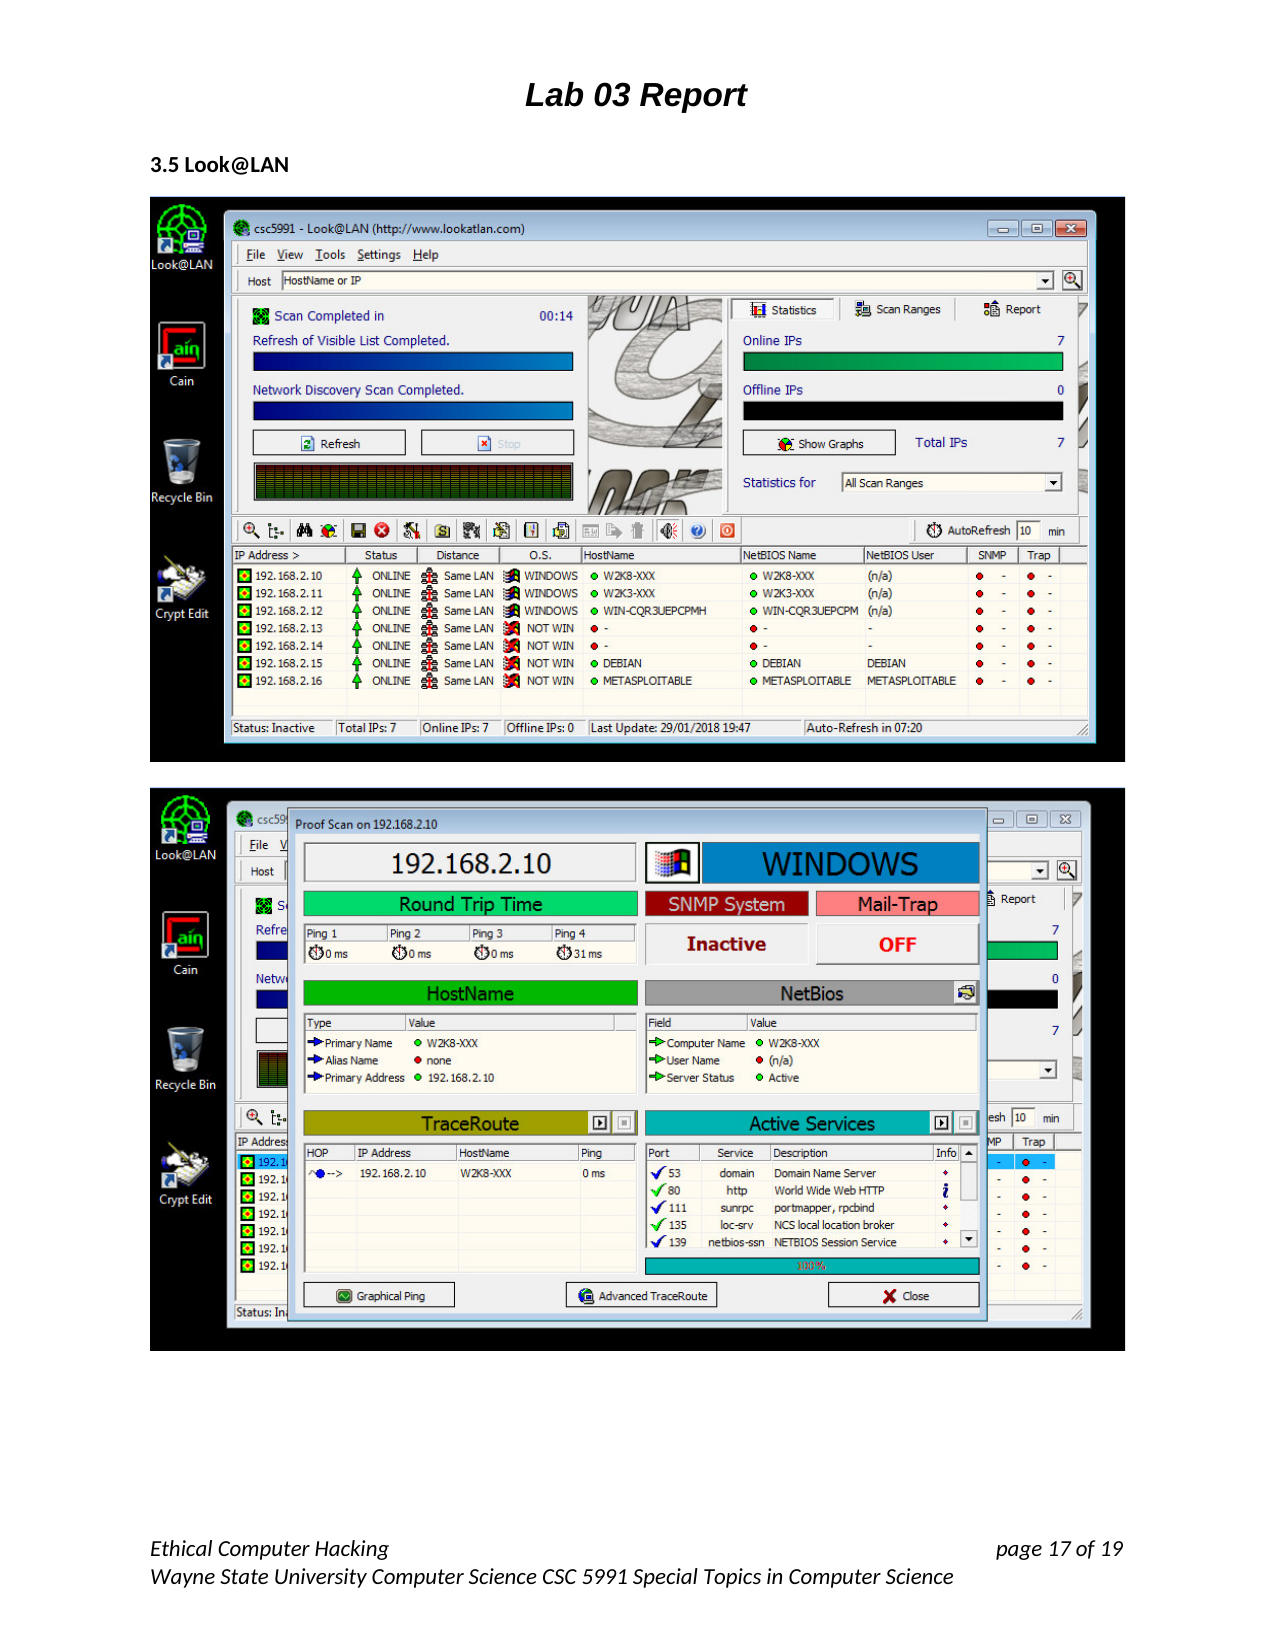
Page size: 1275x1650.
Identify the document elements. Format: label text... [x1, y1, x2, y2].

picture [150, 196, 1125, 762]
text 3.5 Look@LAN [150, 150, 1125, 178]
picture [150, 780, 1125, 1351]
